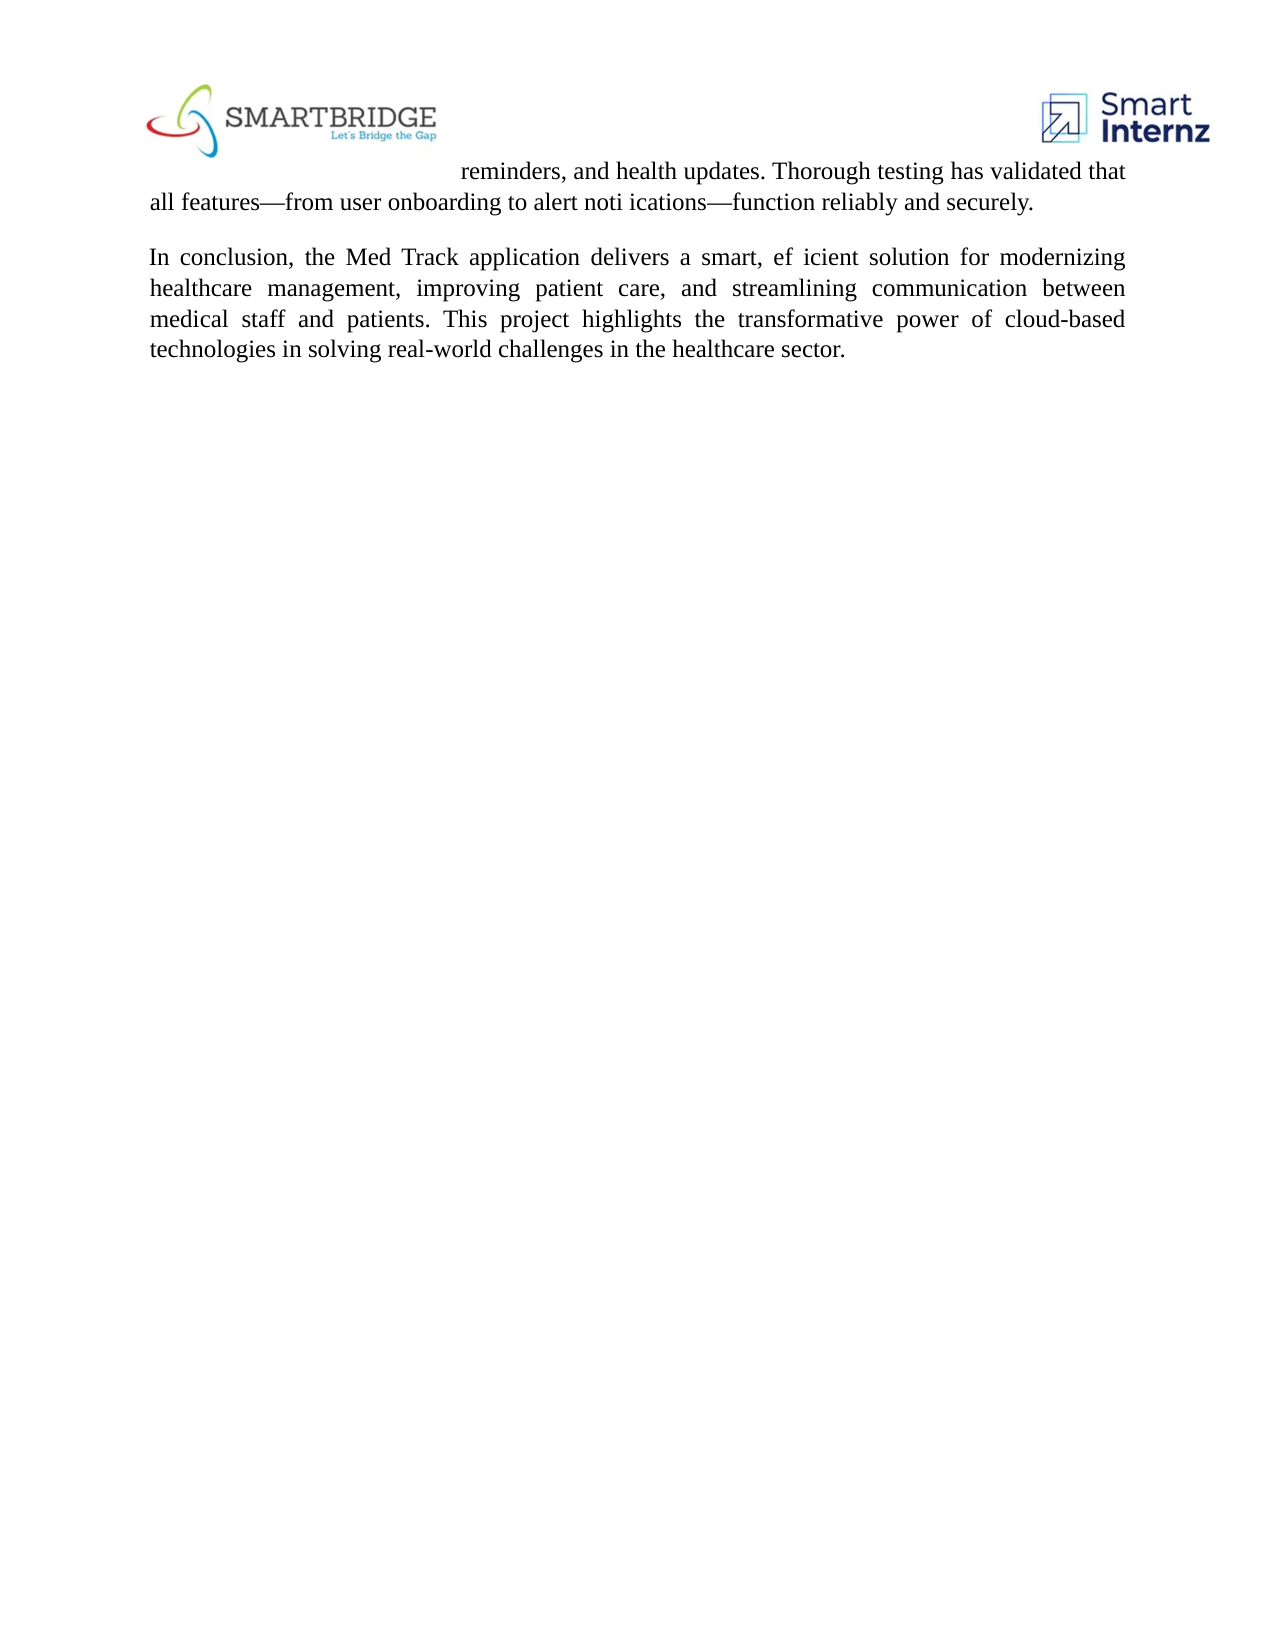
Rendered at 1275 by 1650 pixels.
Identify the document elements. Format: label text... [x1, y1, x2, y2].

picture [143, 78, 441, 163]
text In conclusion, the Med Track application delivers a smart, ef icient solution for modernizing healthcare management, improving patient care, and streamlining communication between medical staff and patients. This project highlights the transformative power of cloud-based technologies in solving real-world challenges in the healthcare sector. [148, 242, 1127, 363]
picture [1037, 91, 1215, 143]
